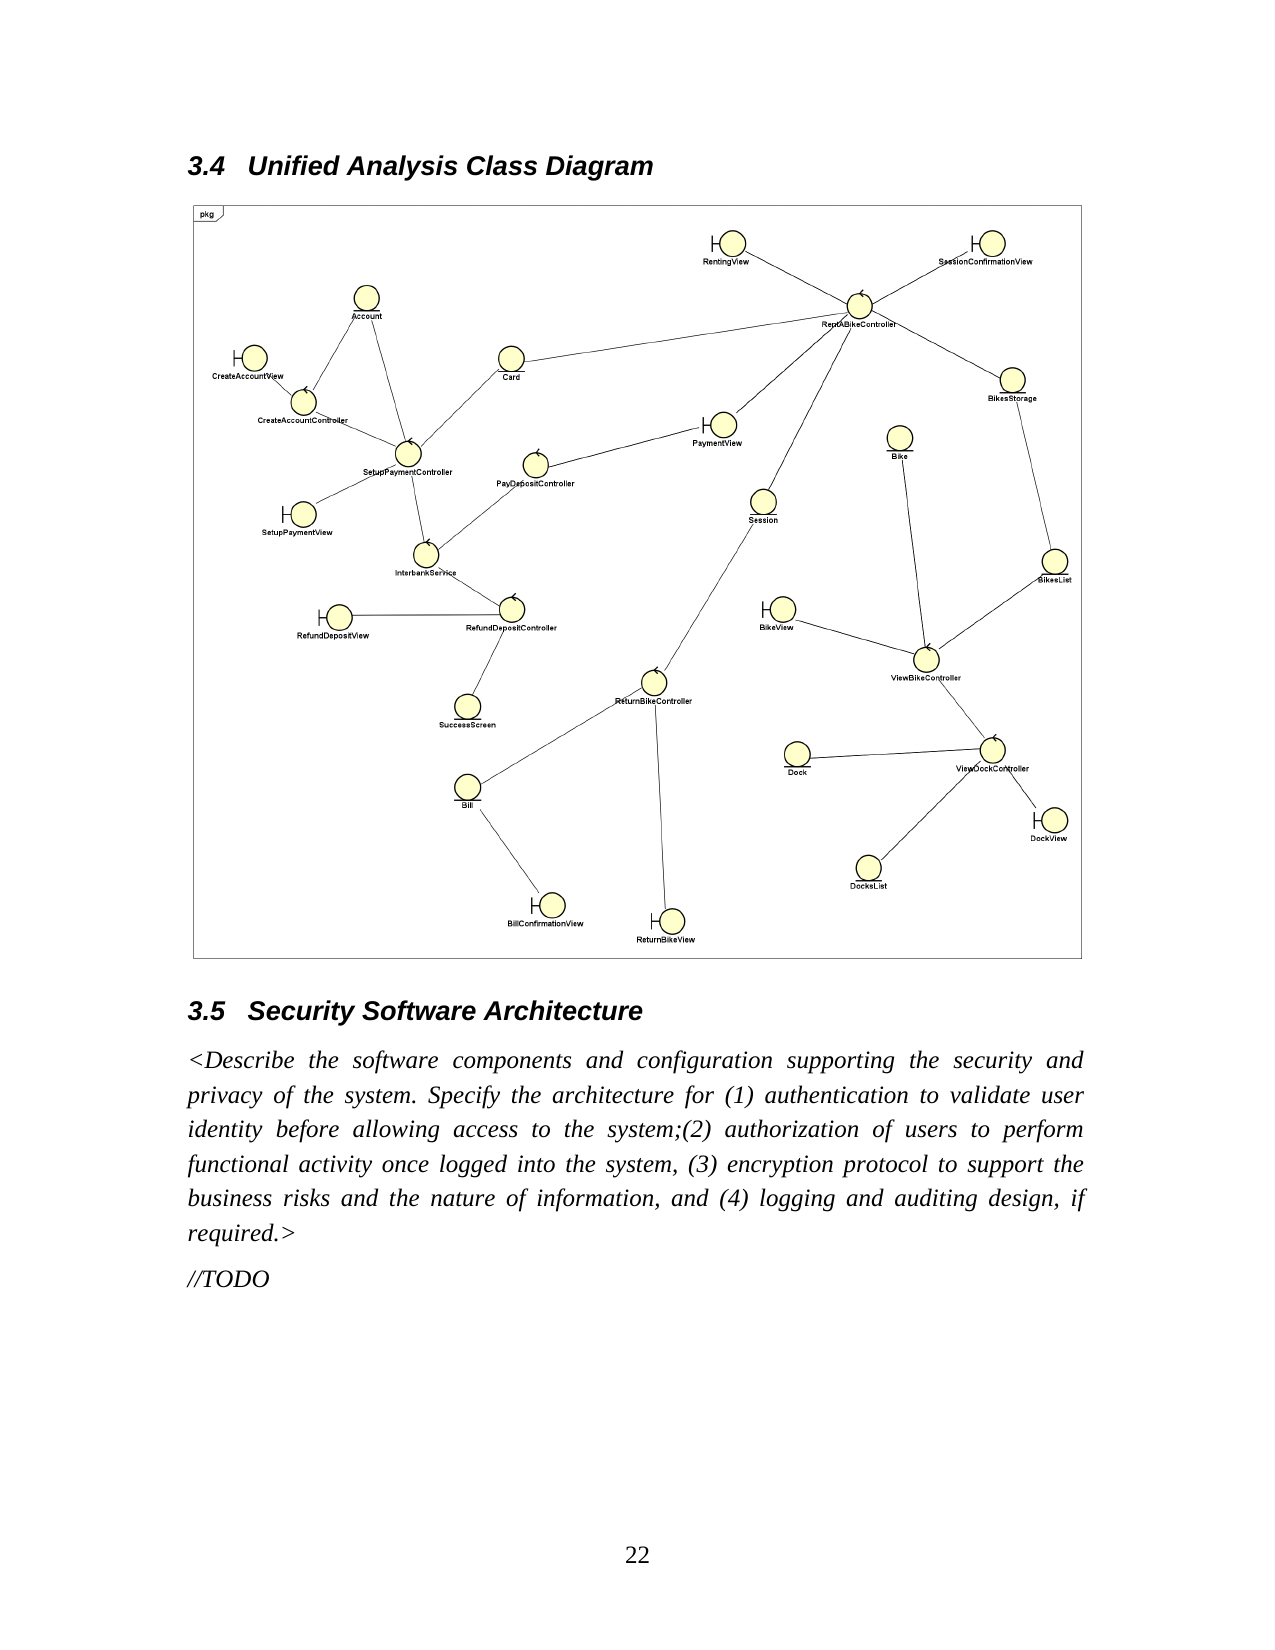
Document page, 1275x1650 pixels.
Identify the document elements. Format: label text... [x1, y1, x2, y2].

text //TODO [187, 1264, 1087, 1293]
picture [187, 200, 1088, 965]
subtitle Unified Analysis Class Diagram [187, 150, 1087, 181]
text <Describe the software components and configuration supporting the security and privacy of the system. Specify the architecture for (1) authentication to validate user identity before allowing access to the system;(2) authorization of users to perform functional activity once logged into the system, (3) encryption protocol to support the business risks and the nature of information, and (4) logging and auditing design, if required.> [187, 1045, 1087, 1246]
subtitle Security Software Architecture [187, 995, 1087, 1026]
